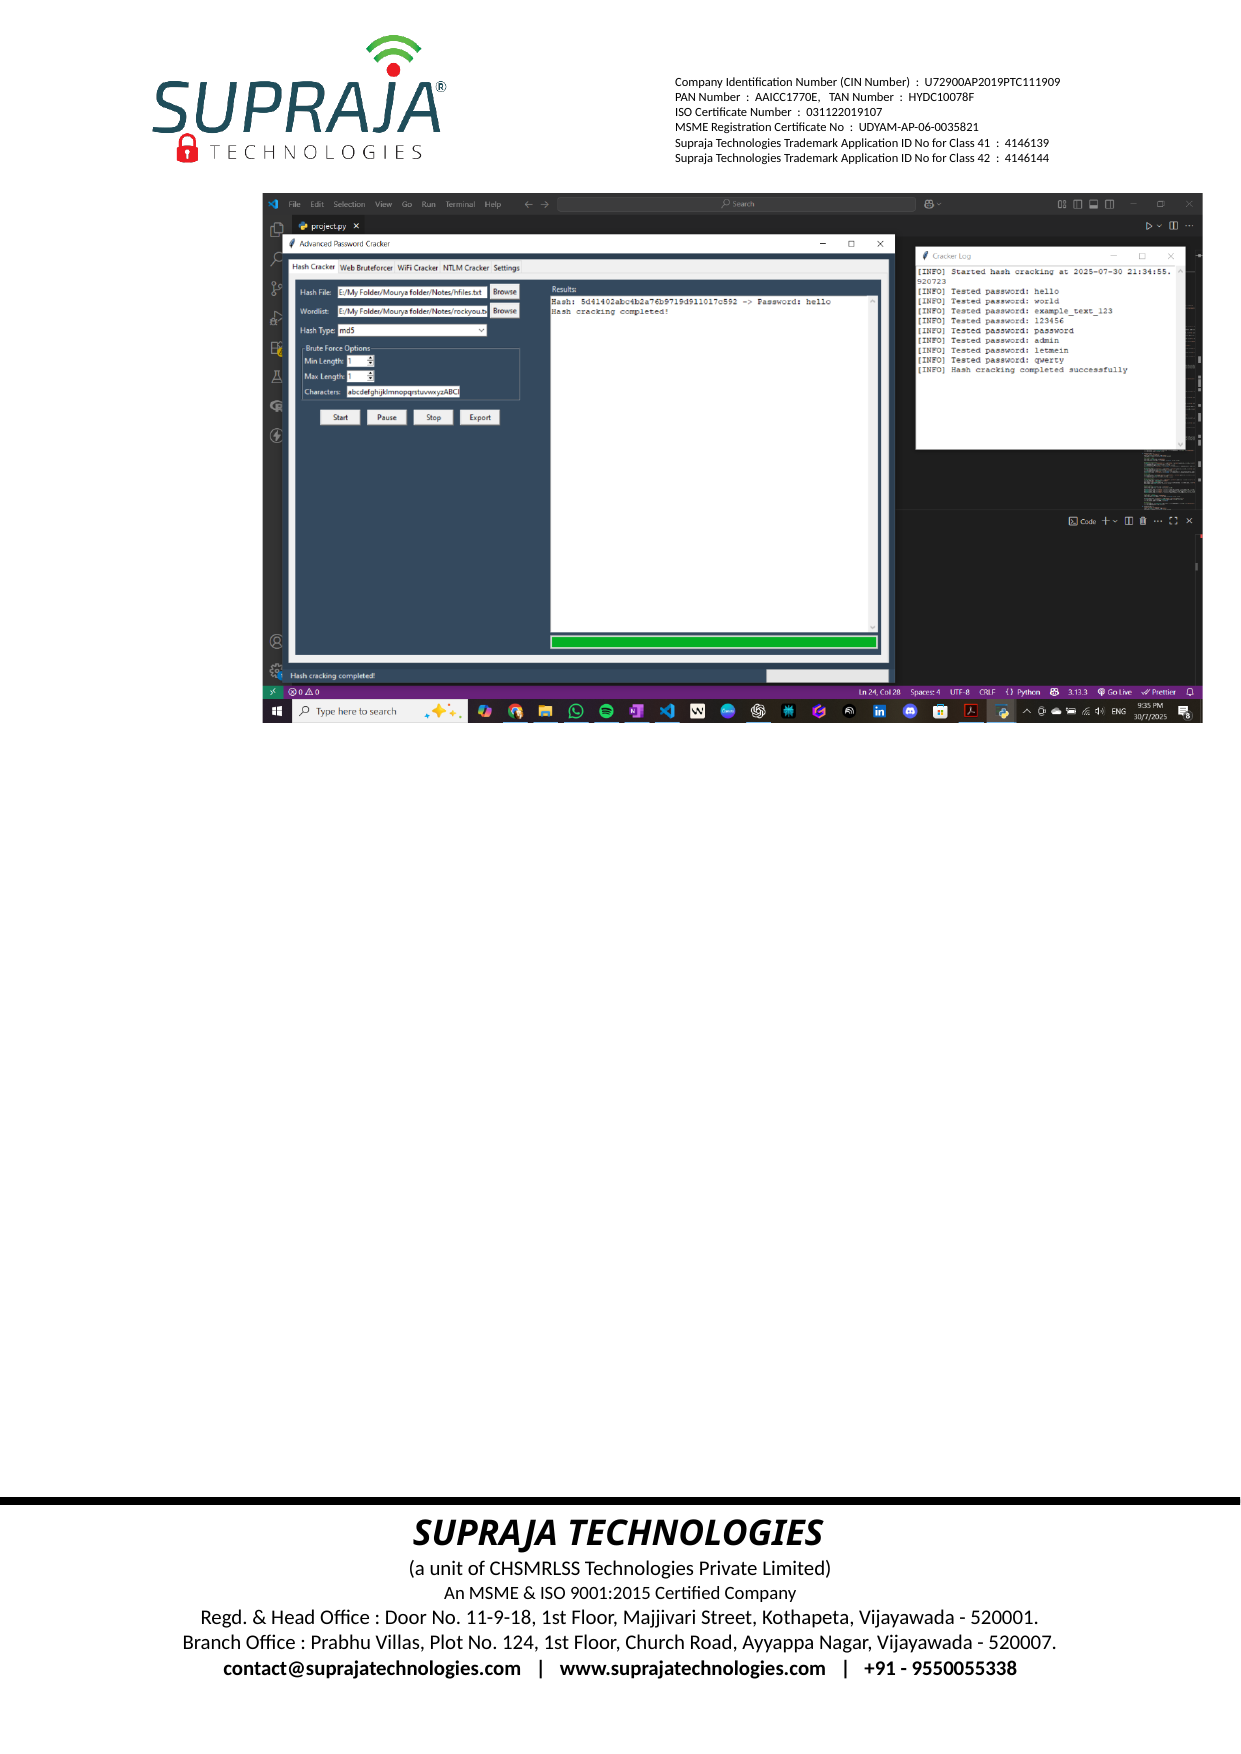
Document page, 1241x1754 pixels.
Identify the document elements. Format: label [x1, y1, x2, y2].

picture [262, 193, 1203, 723]
picture [150, 35, 449, 163]
